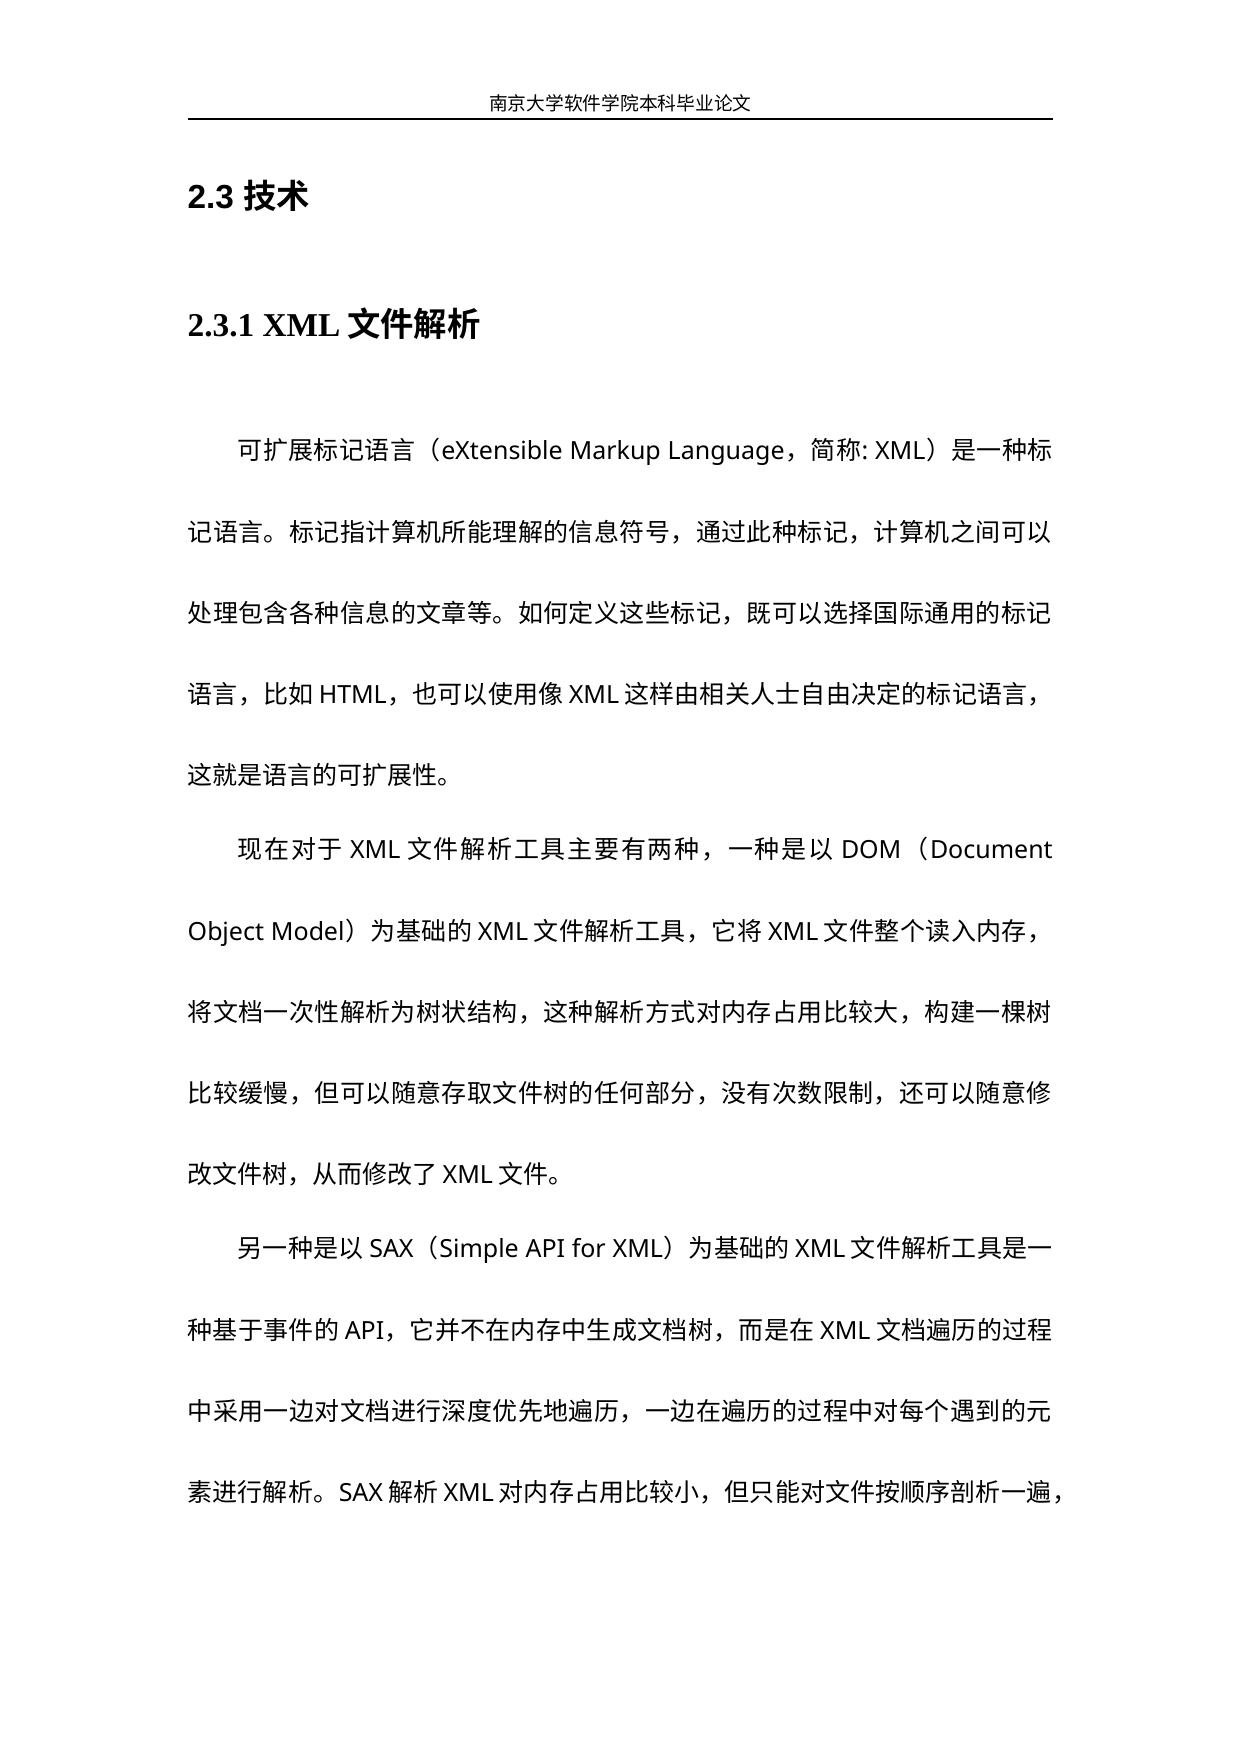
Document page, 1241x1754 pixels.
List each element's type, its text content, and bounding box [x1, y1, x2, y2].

text 可扩展标记语言（eXtensible Markup Language，简称: XML）是一种标记语言。标记指计算机所能理解的信息符号，通过此种标记，计算机之间可以处理包含各种信息的文章等。如何定义这些标记，既可以选择国际通用的标记语言，比如HTML，也可以使用像XML这样由相关人士自由决定的标记语言，这就是语言的可扩展性。 [187, 416, 1053, 806]
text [187, 1214, 1053, 1523]
subtitle 2.3.1 XML文件解析 [187, 289, 1053, 354]
text 现在对于XML文件解析工具主要有两种，一种是以DOM（Document Object Model）为基础的XML文件解析工具，它将XML文件整个读入内存，将文档一次性解析为树状结构，这种解析方式对内存占用比较大，构建一棵树比较缓慢，但可以随意存取文件树的任何部分，没有次数限制，还可以随意修改文件树，从而修改了XML文件。 [187, 815, 1053, 1205]
subtitle 2.3 技术 [187, 162, 1053, 227]
